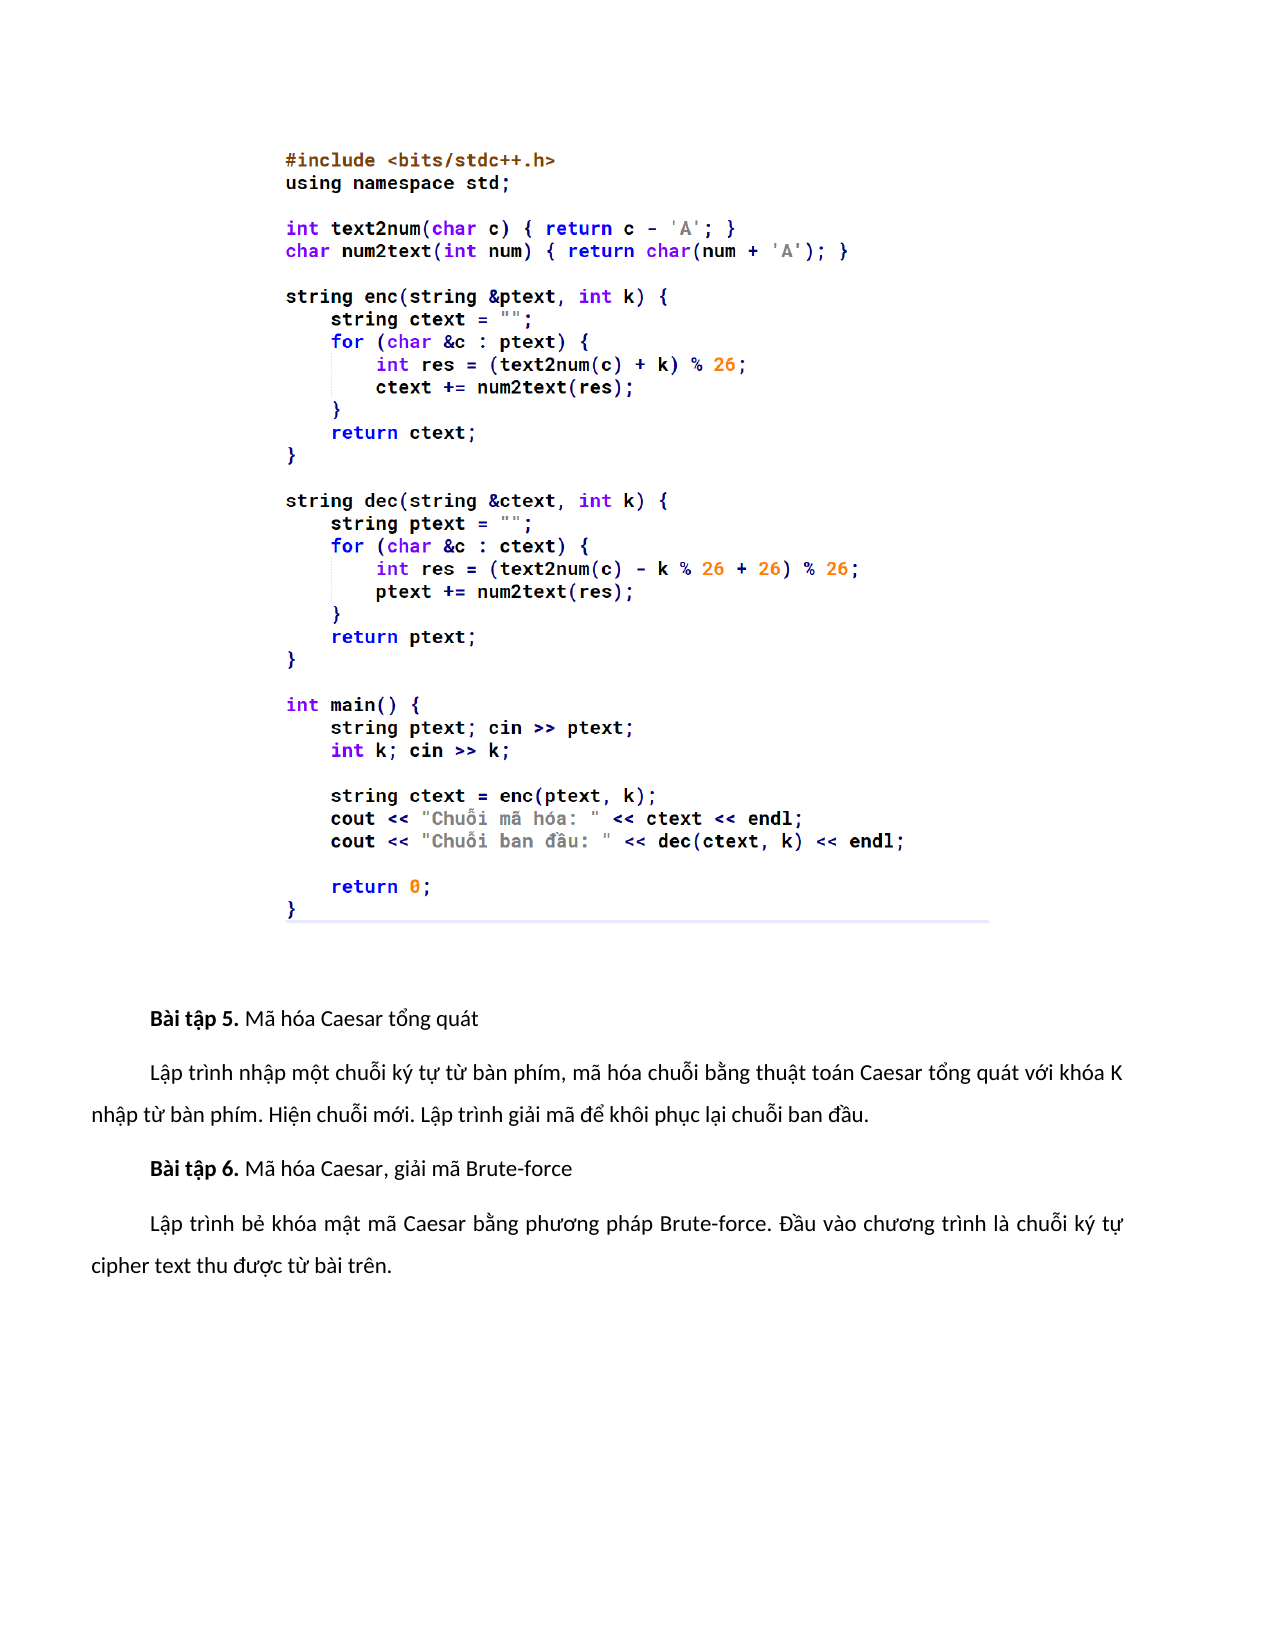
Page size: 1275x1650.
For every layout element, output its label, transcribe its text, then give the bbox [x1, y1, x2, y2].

picture [285, 150, 990, 923]
text Bài tập 5. Mã hóa Caesar tổng quát [91, 1004, 1125, 1032]
text Lập trình bẻ khóa mật mã Caesar bằng phương pháp Brute-force. Đầu vào chương trình là chuỗi ký tự cipher text thu được từ bài trên. [91, 1209, 1125, 1279]
text Lập trình nhập một chuỗi ký tự từ bàn phím, mã hóa chuỗi bằng thuật toán Caesar tổng quát với khóa K nhập từ bàn phím. Hiện chuỗi mới. Lập trình giải mã để khôi phục lại chuỗi ban đầu. [91, 1058, 1125, 1128]
text Bài tập 6. Mã hóa Caesar, giải mã Brute-force [91, 1154, 1125, 1183]
